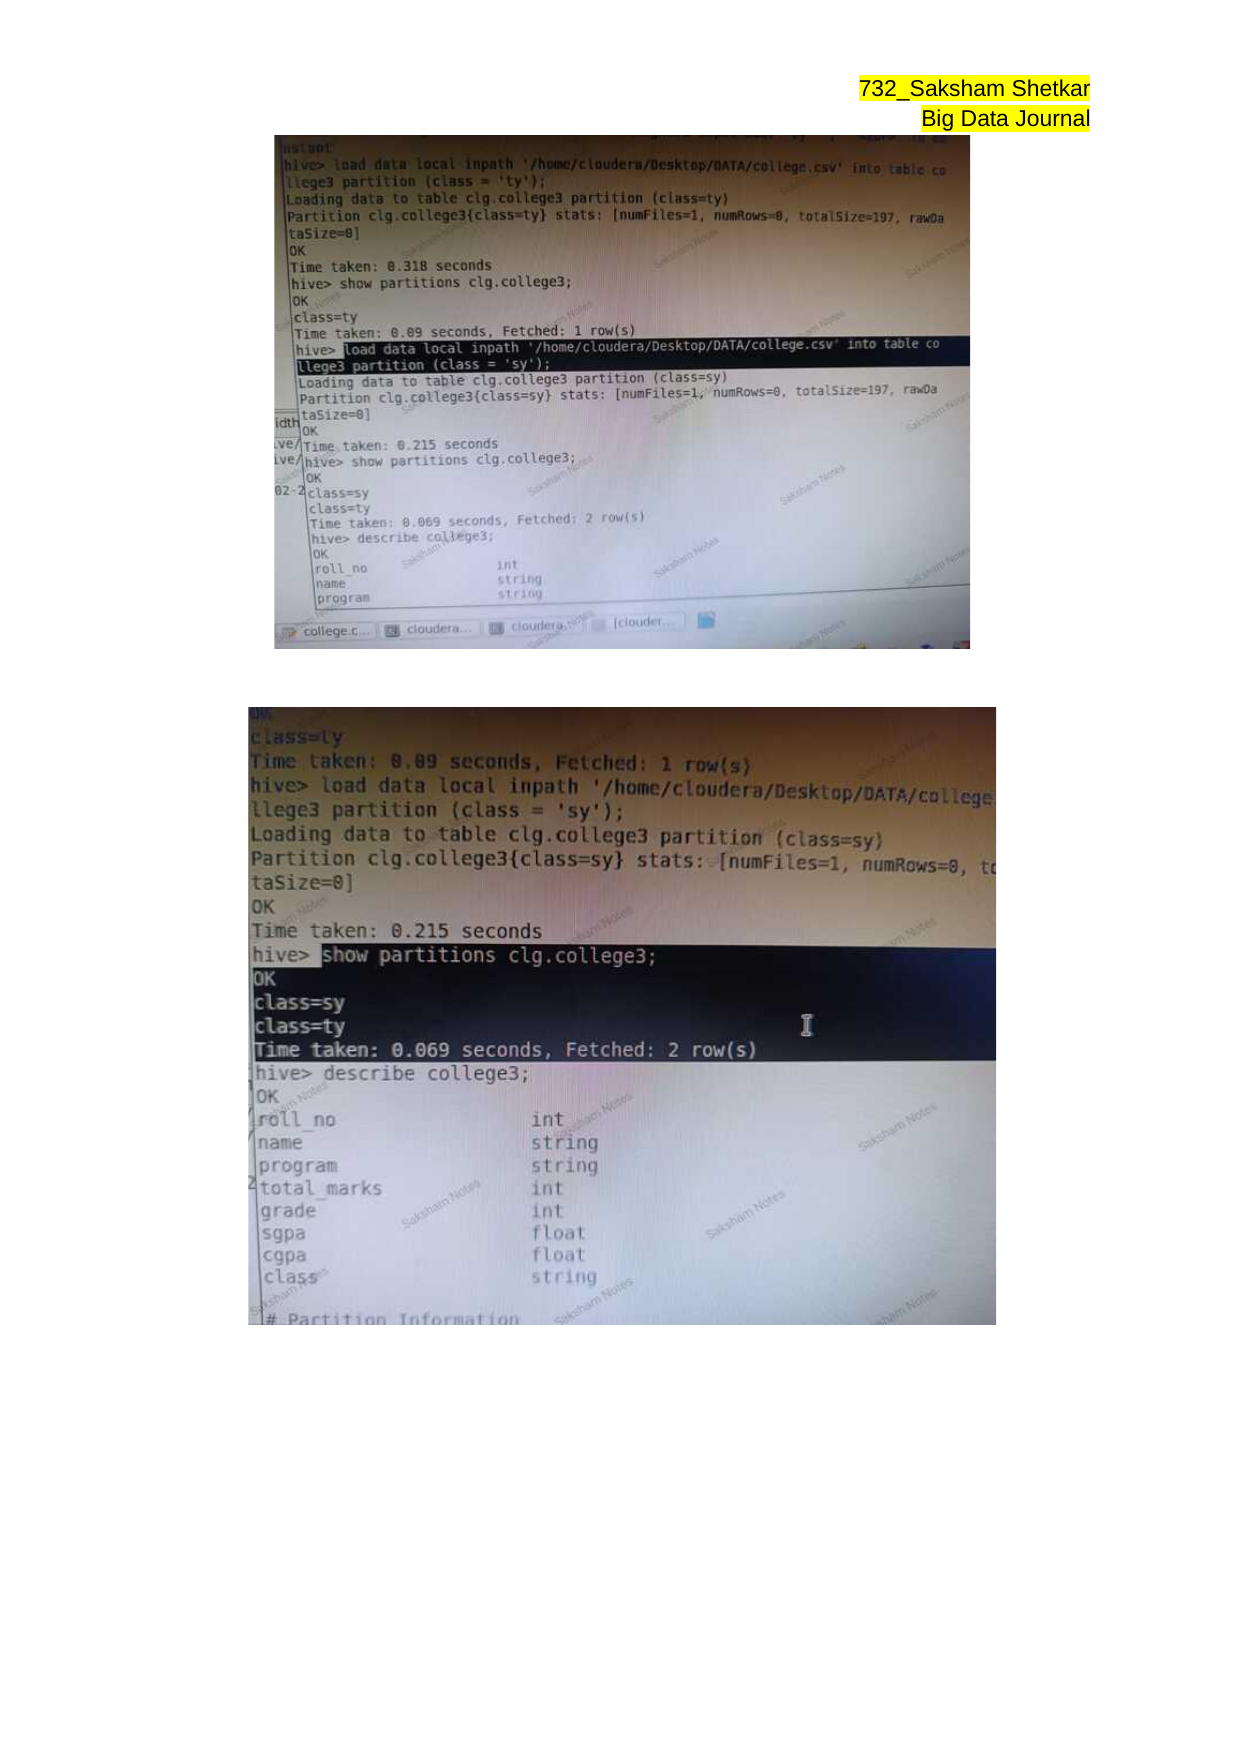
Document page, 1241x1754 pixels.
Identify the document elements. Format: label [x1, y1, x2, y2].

picture [248, 707, 997, 1325]
picture [274, 135, 971, 649]
